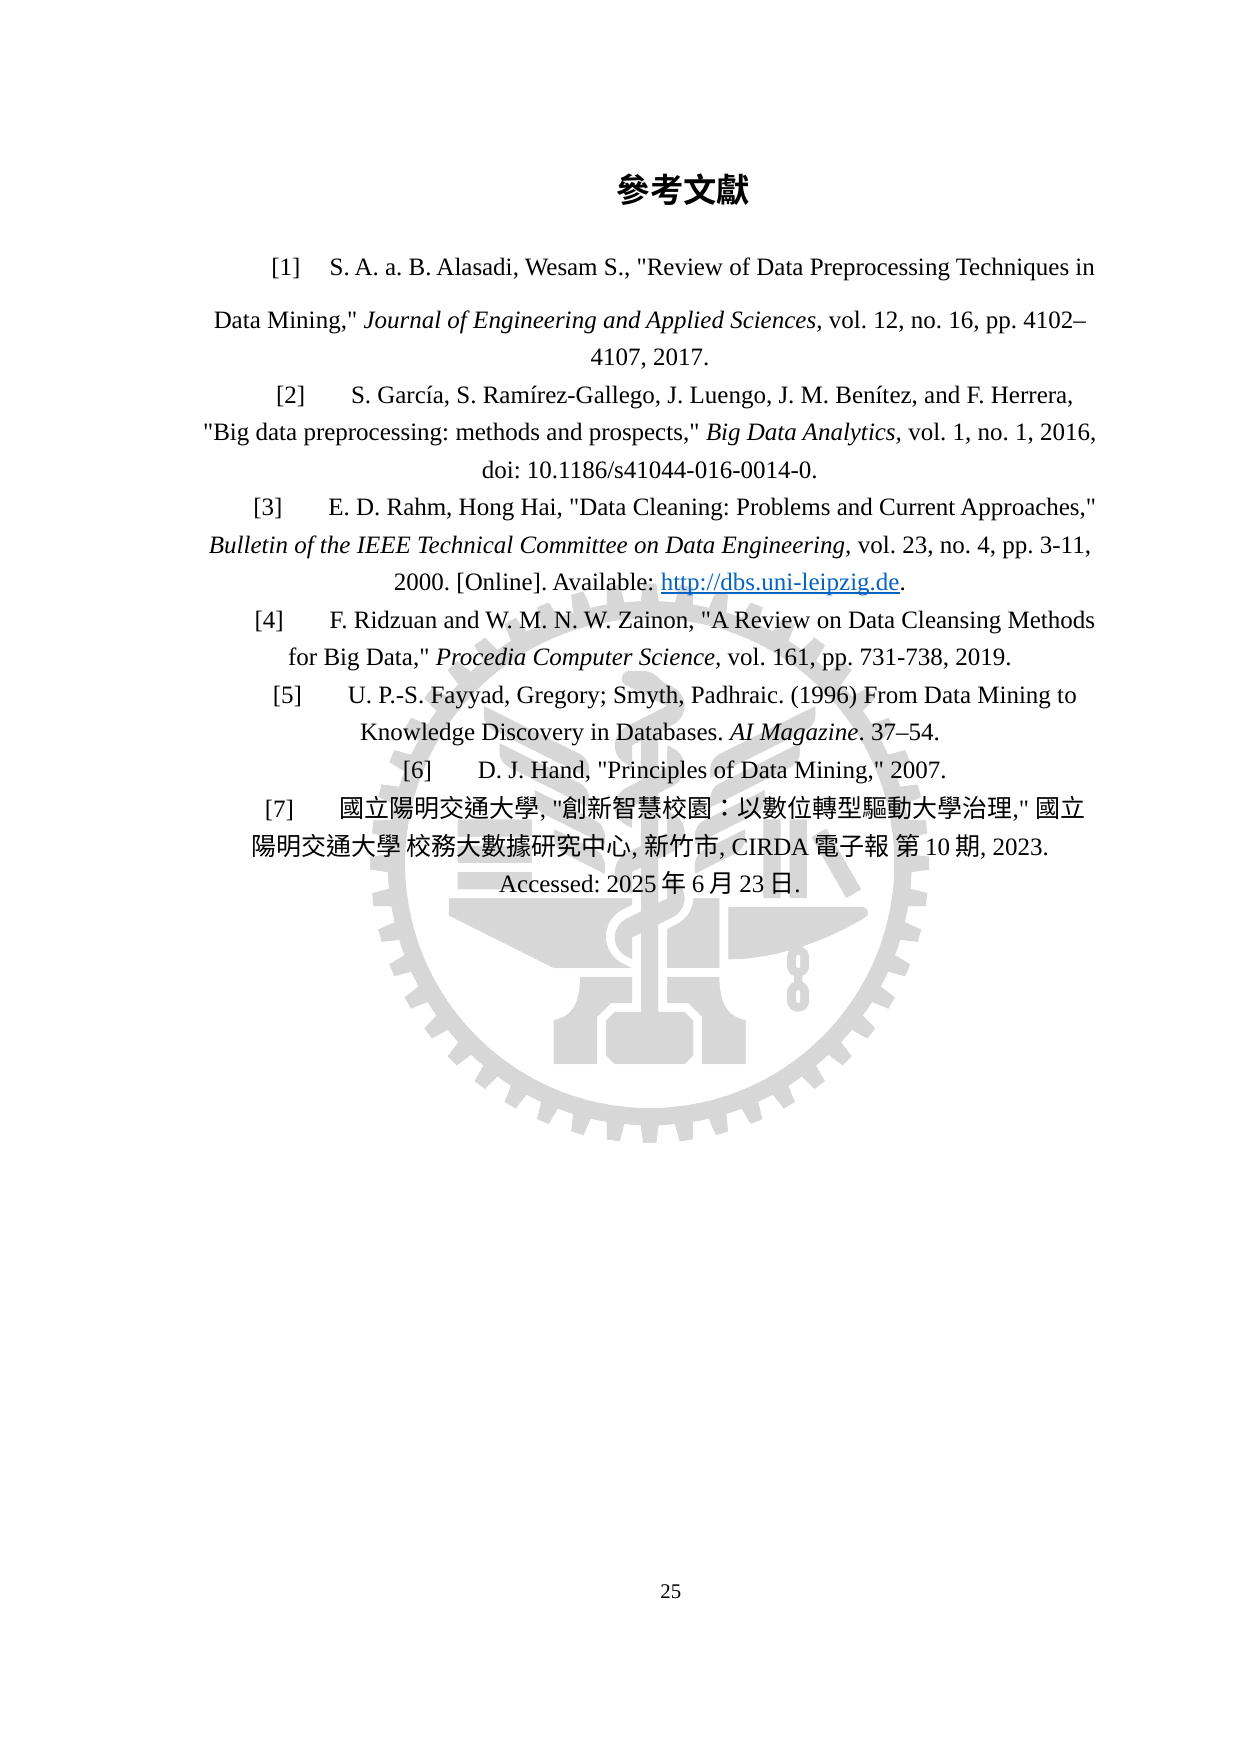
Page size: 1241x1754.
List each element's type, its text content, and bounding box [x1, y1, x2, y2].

text [6] D. J. Hand, "Principles of Data Mining," 2007. [202, 751, 1097, 788]
text [4] F. Ridzuan and W. M. N. W. Zainon, "A Review on Data Cleansing Methods for Big Data," Procedia Computer Science, vol. 161, pp. 731-738, 2019. [202, 601, 1097, 676]
text [7] 國立陽明交通大學, "創新智慧校園：以數位轉型驅動大學治理," 國立陽明交通大學 校務大數據研究中心, 新竹市, CIRDA 電子報 第10期, 2023. Accessed: 2025年6月23日. [202, 788, 1097, 901]
text [5] U. P.-S. Fayyad, Gregory; Smyth, Padhraic. (1996) From Data Mining to Knowledge Discovery in Databases. AI Magazine. 37–54. [202, 676, 1097, 751]
text [1] S. A. a. B. Alasadi, Wesam S., "Review of Data Preprocessing Techniques in Data Mining," Journal of Engineering and Applied Sciences, vol. 12, no. 16, pp. 4102–4107, 2017. [202, 226, 1097, 376]
text 參考文獻 [202, 151, 1097, 226]
text [2] S. García, S. Ramírez-Gallego, J. Luengo, J. M. Benítez, and F. Herrera, "Big data preprocessing: methods and prospects," Big Data Analytics, vol. 1, no. 1, 2016, doi: 10.1186/s41044-016-0014-0. [202, 376, 1097, 488]
text [3] E. D. Rahm, Hong Hai, "Data Cleaning: Problems and Current Approaches," Bulletin of the IEEE Technical Committee on Data Engineering, vol. 23, no. 4, pp. 3-11, 2000. [Online]. Available: http://dbs.uni-leipzig.de. [202, 488, 1097, 601]
